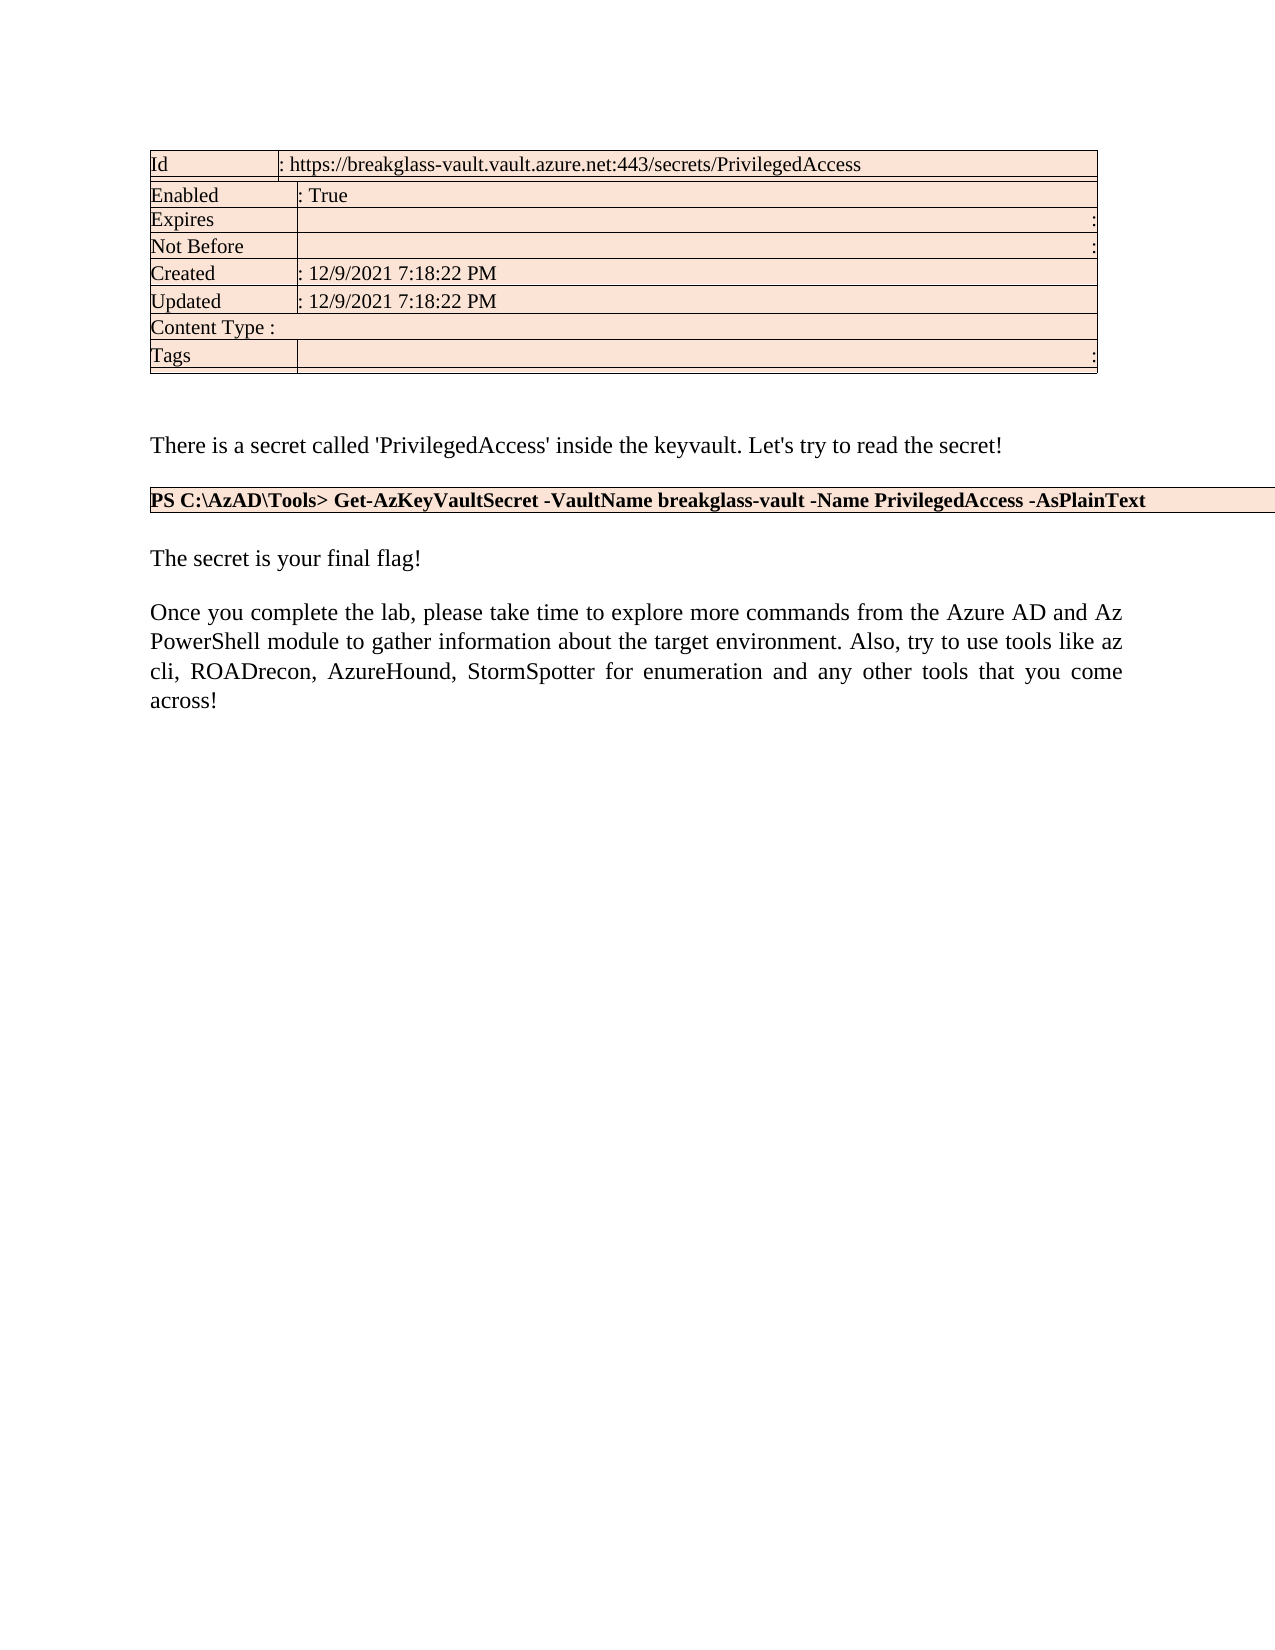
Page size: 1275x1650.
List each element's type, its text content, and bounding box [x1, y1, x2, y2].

text The secret is your final flag! [150, 544, 1125, 572]
table_cell Id [151, 151, 278, 176]
table_cell [151, 177, 278, 181]
text There is a secret called 'PrivilegedAccess' inside the keyvault. Let's try to read the secret! [150, 431, 1125, 459]
table_cell : [298, 340, 1097, 367]
table_cell : [298, 233, 1097, 258]
table_cell Content Type : [151, 314, 1097, 339]
table_cell : 12/9/2021 7:18:22 PM [298, 259, 1097, 284]
table_cell [279, 177, 1097, 181]
table_header : True [298, 182, 1097, 207]
table_cell : [298, 208, 1097, 231]
table_cell : https://breakglass-vault.vault.azure.net:443/secrets/PrivilegedAccess [279, 151, 1097, 176]
table_cell Not Before [151, 233, 297, 258]
text Once you complete the lab, please take time to explore more commands from the Azure AD and Az PowerShell module to gather information about the target environment. Also, try to use tools like az cli, ROADrecon, AzureHound, StormSpotter for enumeration and any other tools that you come across! [150, 595, 1125, 714]
table_cell [151, 368, 297, 372]
table_cell [298, 368, 1097, 372]
table_header PS C:\AzAD\Tools> Get-AzKeyVaultSecret -VaultName breakglass-vault -Name PrivilegedAccess -AsPlainText [151, 488, 1275, 512]
table_cell Expires [151, 208, 297, 231]
table_cell Tags [151, 340, 297, 367]
table_cell : 12/9/2021 7:18:22 PM [298, 286, 1097, 313]
table_cell Created [151, 259, 297, 284]
table_header Enabled [151, 182, 297, 207]
table_cell Updated [151, 286, 297, 313]
